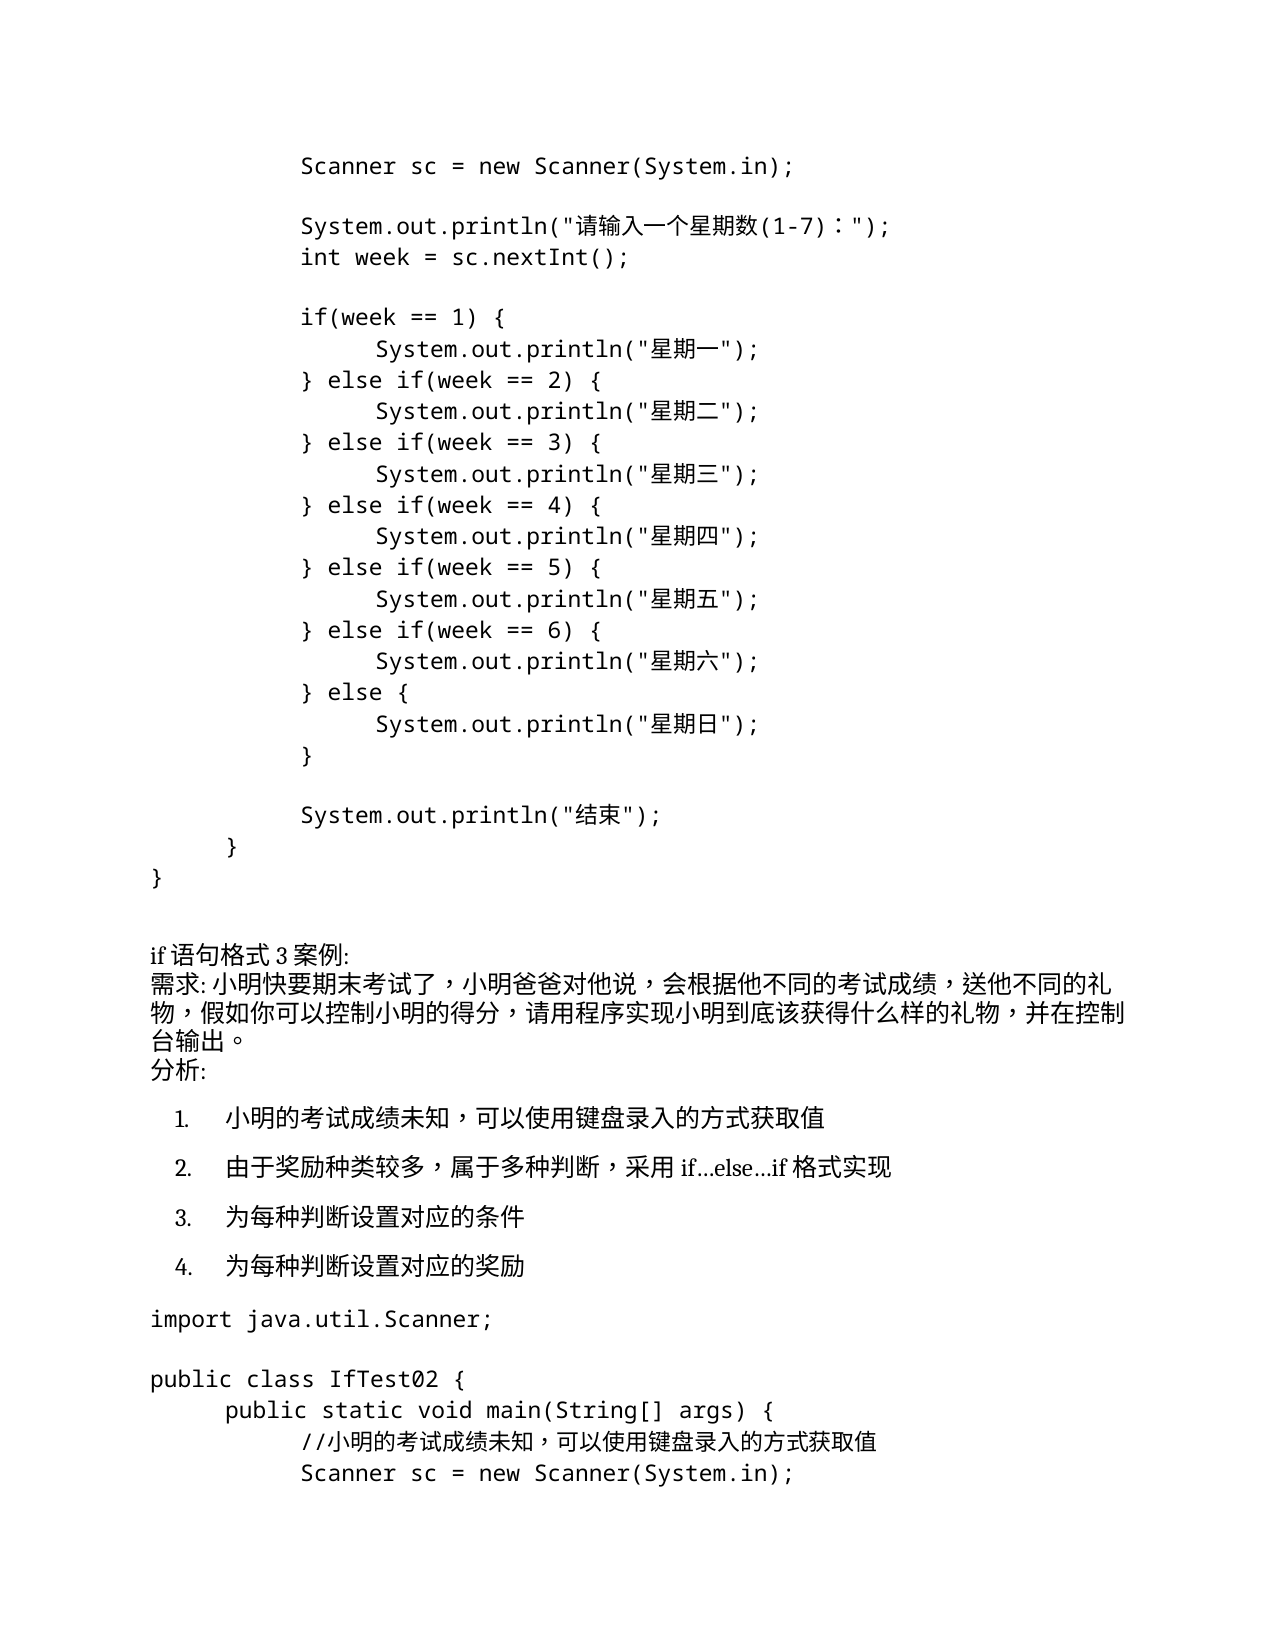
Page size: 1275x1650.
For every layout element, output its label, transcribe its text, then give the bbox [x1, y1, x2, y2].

text if 语句格式 3 案例: 需求: 小明快要期末考试了，小明爸爸对他说，会根据他不同的考试成绩，送他不同的礼物，假如你可以控制小明的得分，请用程序实现小明到底该获得什么样的礼物，并在控制台输出。 分析: [150, 942, 1125, 1086]
list 为每种判断设置对应的条件 [175, 1204, 1125, 1232]
list 小明的考试成绩未知，可以使用键盘录入的方式获取值 [175, 1104, 1125, 1133]
list 为每种判断设置对应的奖励 [175, 1253, 1125, 1282]
list 由于奖励种类较多，属于多种判断，采用 if…else…if 格式实现 [175, 1154, 1125, 1183]
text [150, 1303, 1125, 1488]
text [150, 150, 1125, 921]
